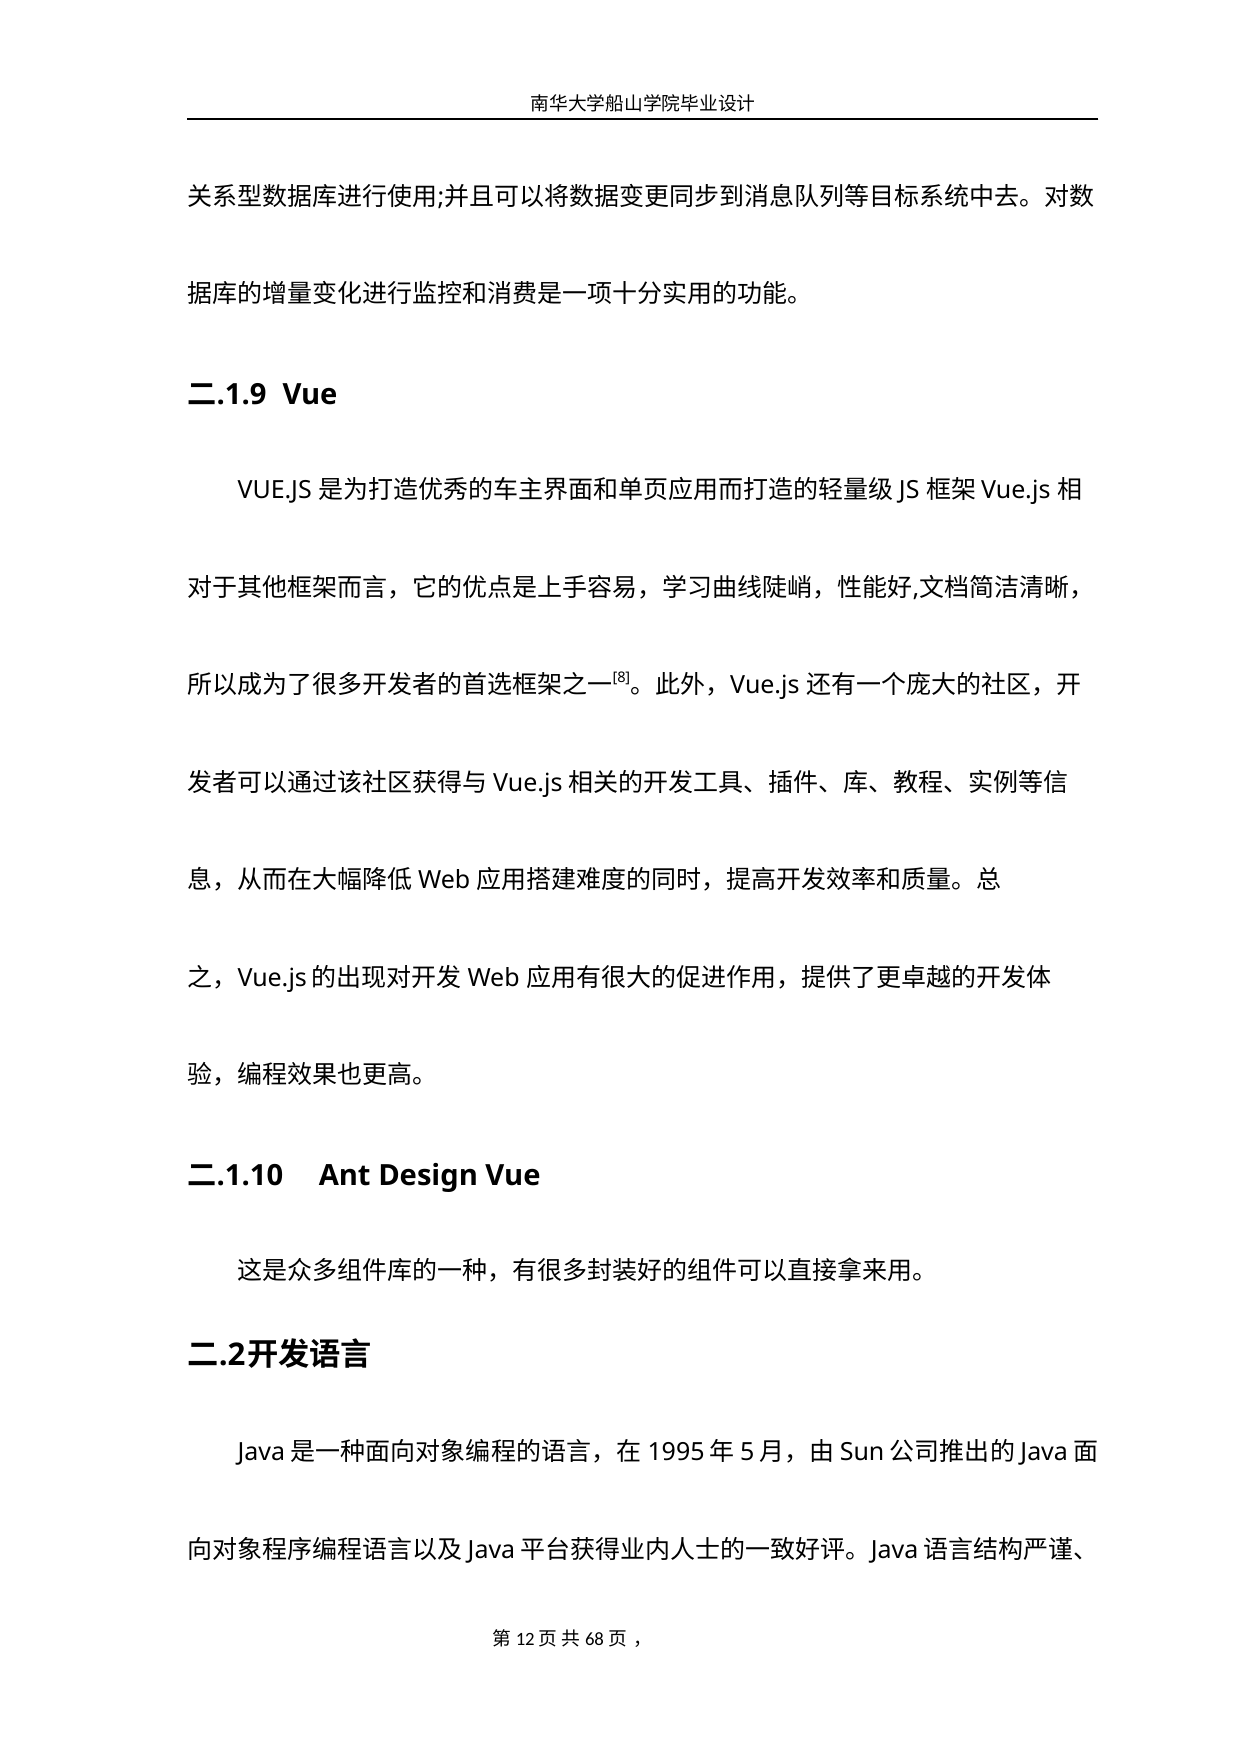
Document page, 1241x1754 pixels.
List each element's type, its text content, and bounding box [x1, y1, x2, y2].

subtitle Ant Design Vue [187, 1140, 1098, 1205]
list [187, 1417, 1098, 1580]
text VUE.JS 是为打造优秀的车主界面和单页应用而打造的轻量级 JS 框架Vue.js 相对于其他框架而言，它的优点是上手容易，学习曲线陡峭，性能好,文档简洁清晰，所以成为了很多开发者的首选框架之一[8]。此外，Vue.js 还有一个庞大的社区，开发者可以通过该社区获得与 Vue.js 相关的开发工具、插件、库、教程、实例等信息，从而在大幅降低 Web 应用搭建难度的同时，提高开发效率和质量。总之，Vue.js的出现对开发 Web 应用有很大的促进作用，提供了更卓越的开发体验，编程效果也更高。 [187, 455, 1098, 1105]
list 这是众多组件库的一种，有很多封装好的组件可以直接拿来用。 [187, 1236, 1098, 1301]
subtitle Vue [187, 359, 1098, 424]
subtitle 开发语言 [187, 1319, 1098, 1384]
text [187, 162, 1098, 324]
